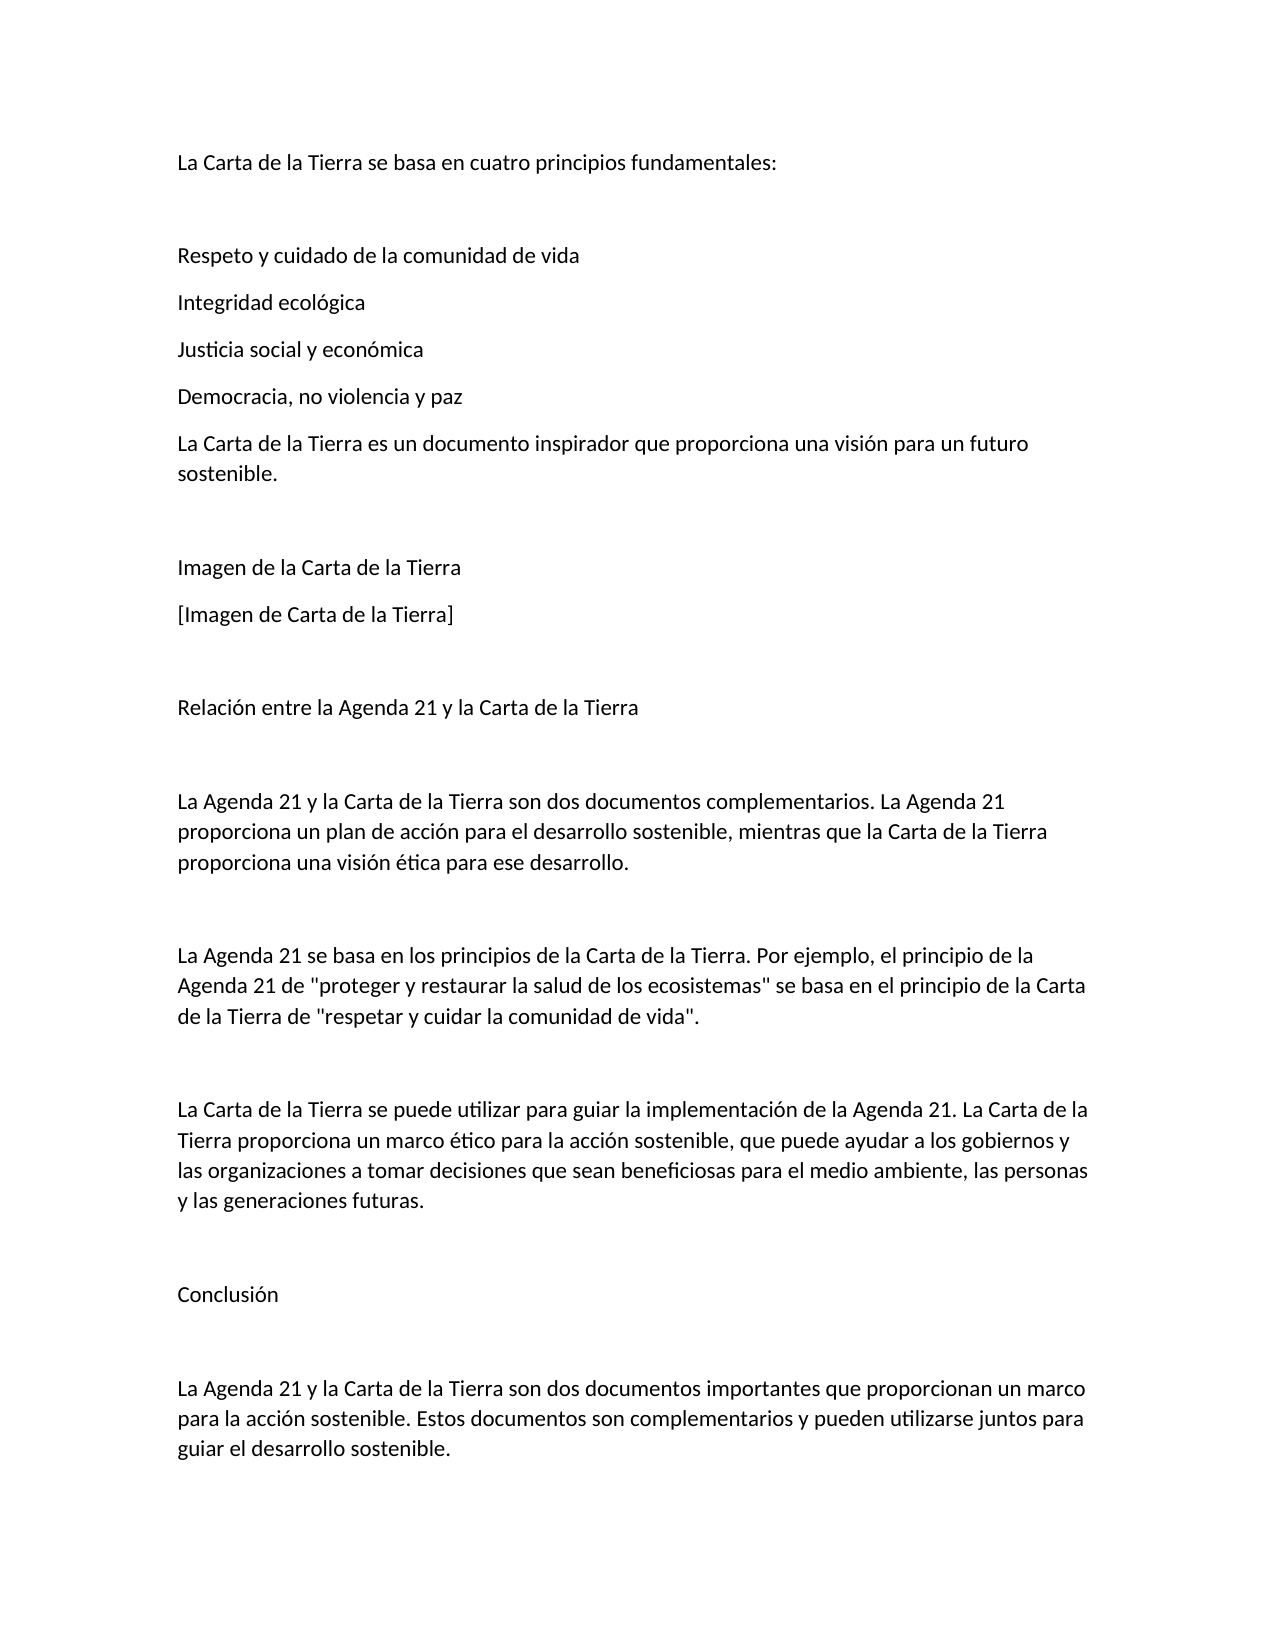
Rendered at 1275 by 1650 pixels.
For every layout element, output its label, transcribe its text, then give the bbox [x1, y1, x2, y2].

text La Agenda 21 y la Carta de la Tierra son dos documentos importantes que proporcionan un marco para la acción sostenible. Estos documentos son complementarios y pueden utilizarse juntos para guiar el desarrollo sostenible. [177, 1374, 1098, 1462]
text La Carta de la Tierra se basa en cuatro principios fundamentales: [177, 148, 1098, 176]
text Democracia, no violencia y paz [177, 382, 1098, 410]
text Respeto y cuidado de la comunidad de vida [177, 241, 1098, 269]
text Integridad ecológica [177, 288, 1098, 316]
text Relación entre la Agenda 21 y la Carta de la Tierra [177, 693, 1098, 721]
text Imagen de la Carta de la Tierra [177, 553, 1098, 581]
text La Carta de la Tierra es un documento inspirador que proporciona una visión para un futuro sostenible. [177, 429, 1098, 487]
text La Agenda 21 se basa en los principios de la Carta de la Tierra. Por ejemplo, el principio de la Agenda 21 de "proteger y restaurar la salud de los ecosistemas" se basa en el principio de la Carta de la Tierra de "respetar y cuidar la comunidad de vida". [177, 941, 1098, 1030]
text La Agenda 21 y la Carta de la Tierra son dos documentos complementarios. La Agenda 21 proporciona un plan de acción para el desarrollo sostenible, mientras que la Carta de la Tierra proporciona una visión ética para ese desarrollo. [177, 787, 1098, 876]
text Conclusión [177, 1280, 1098, 1308]
text [Imagen de Carta de la Tierra] [177, 600, 1098, 628]
text La Carta de la Tierra se puede utilizar para guiar la implementación de la Agenda 21. La Carta de la Tierra proporciona un marco ético para la acción sostenible, que puede ayudar a los gobiernos y las organizaciones a tomar decisiones que sean beneficiosas para el medio ambiente, las personas y las generaciones futuras. [177, 1096, 1098, 1214]
text Justicia social y económica [177, 335, 1098, 363]
